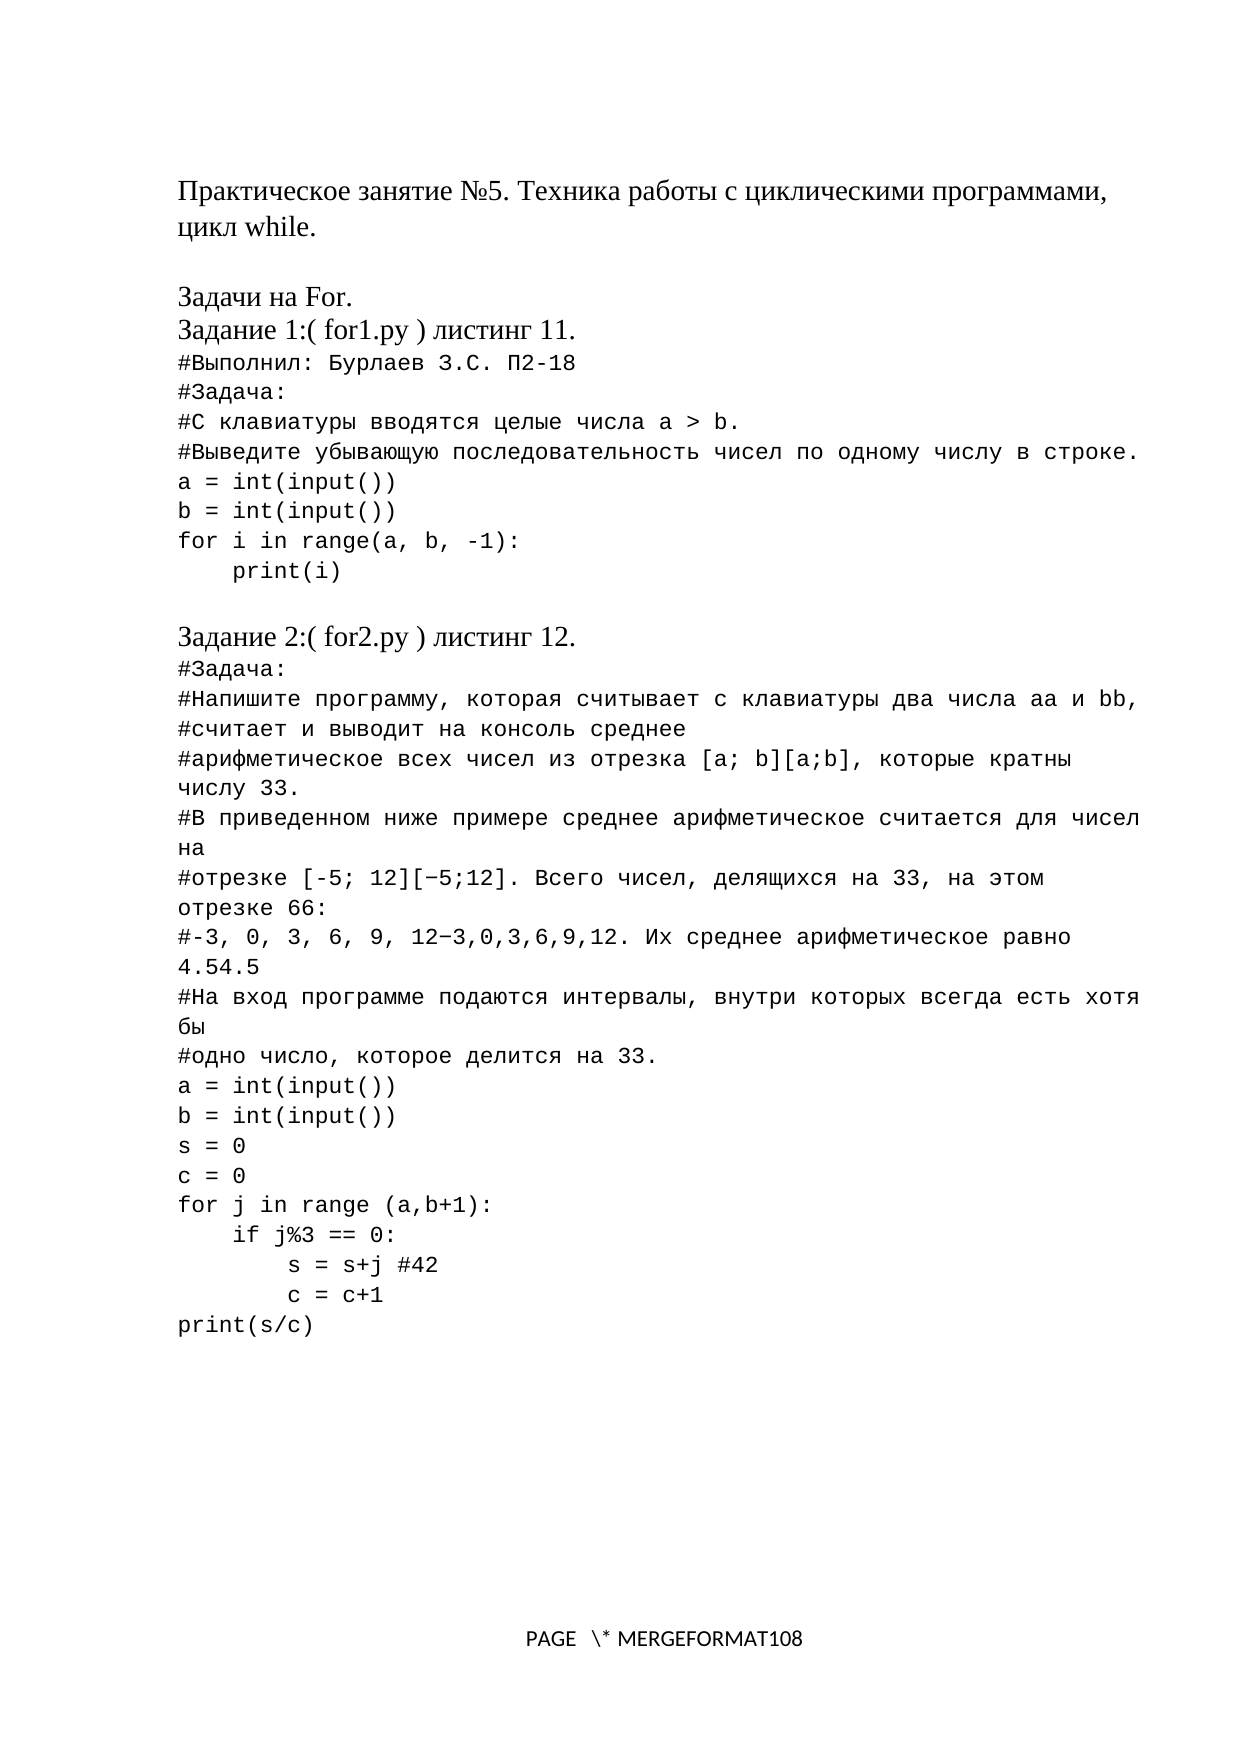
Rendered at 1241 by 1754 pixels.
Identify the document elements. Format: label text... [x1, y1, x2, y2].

text #Напишите программу, которая считывает с клавиатуры два числа aa и bb, [177, 687, 1152, 713]
subtitle Практическое занятие №5. Техника работы с циклическими программами, цикл while. [177, 173, 1152, 243]
text s = 0 [177, 1134, 1152, 1160]
text #Выведите убывающую последовательность чисел по одному числу в строке. [177, 440, 1152, 466]
text #отрезке [-5; 12][−5;12]. Всего чисел, делящихся на 33, на этом отрезке 66: [177, 866, 1152, 922]
text #считает и выводит на консоль среднее [177, 717, 1152, 743]
text a = int(input()) [177, 470, 1152, 496]
text #На вход программе подаются интервалы, внутри которых всегда есть хотя бы [177, 985, 1152, 1041]
text print(s/c) [177, 1313, 1152, 1339]
text b = int(input()) [177, 1104, 1152, 1130]
text for j in range (a,b+1): [177, 1194, 1152, 1220]
text Задачи на For. [177, 279, 1152, 312]
text c = 0 [177, 1164, 1152, 1190]
text #-3, 0, 3, 6, 9, 12−3,0,3,6,9,12. Их среднее арифметическое равно 4.54.5 [177, 926, 1152, 981]
text c = c+1 [177, 1283, 1152, 1309]
text if j%3 == 0: [177, 1223, 1152, 1249]
text #В приведенном ниже примере среднее арифметическое считается для чисел на [177, 806, 1152, 862]
text s = s+j #42 [177, 1253, 1152, 1279]
text #Задача: [177, 381, 1152, 407]
text b = int(input()) [177, 500, 1152, 526]
text #арифметическое всех чисел из отрезка [a; b][a;b], которые кратны числу 33. [177, 747, 1152, 803]
text #С клавиатуры вводятся целые числа a > b. [177, 410, 1152, 436]
text #Выполнил: Бурлаев З.С. П2-18 [177, 351, 1152, 377]
text #Задача: [177, 657, 1152, 683]
text #одно число, которое делится на 33.﻿ [177, 1045, 1152, 1071]
text for i in range(a, b, -1): [177, 529, 1152, 556]
text print(i) [177, 559, 1152, 585]
text a = int(input()) [177, 1074, 1152, 1101]
text Задание 1:( for1.py ) листинг 11. [177, 312, 1152, 346]
text Задание 2:( for2.py ) листинг 12. [177, 619, 1152, 652]
